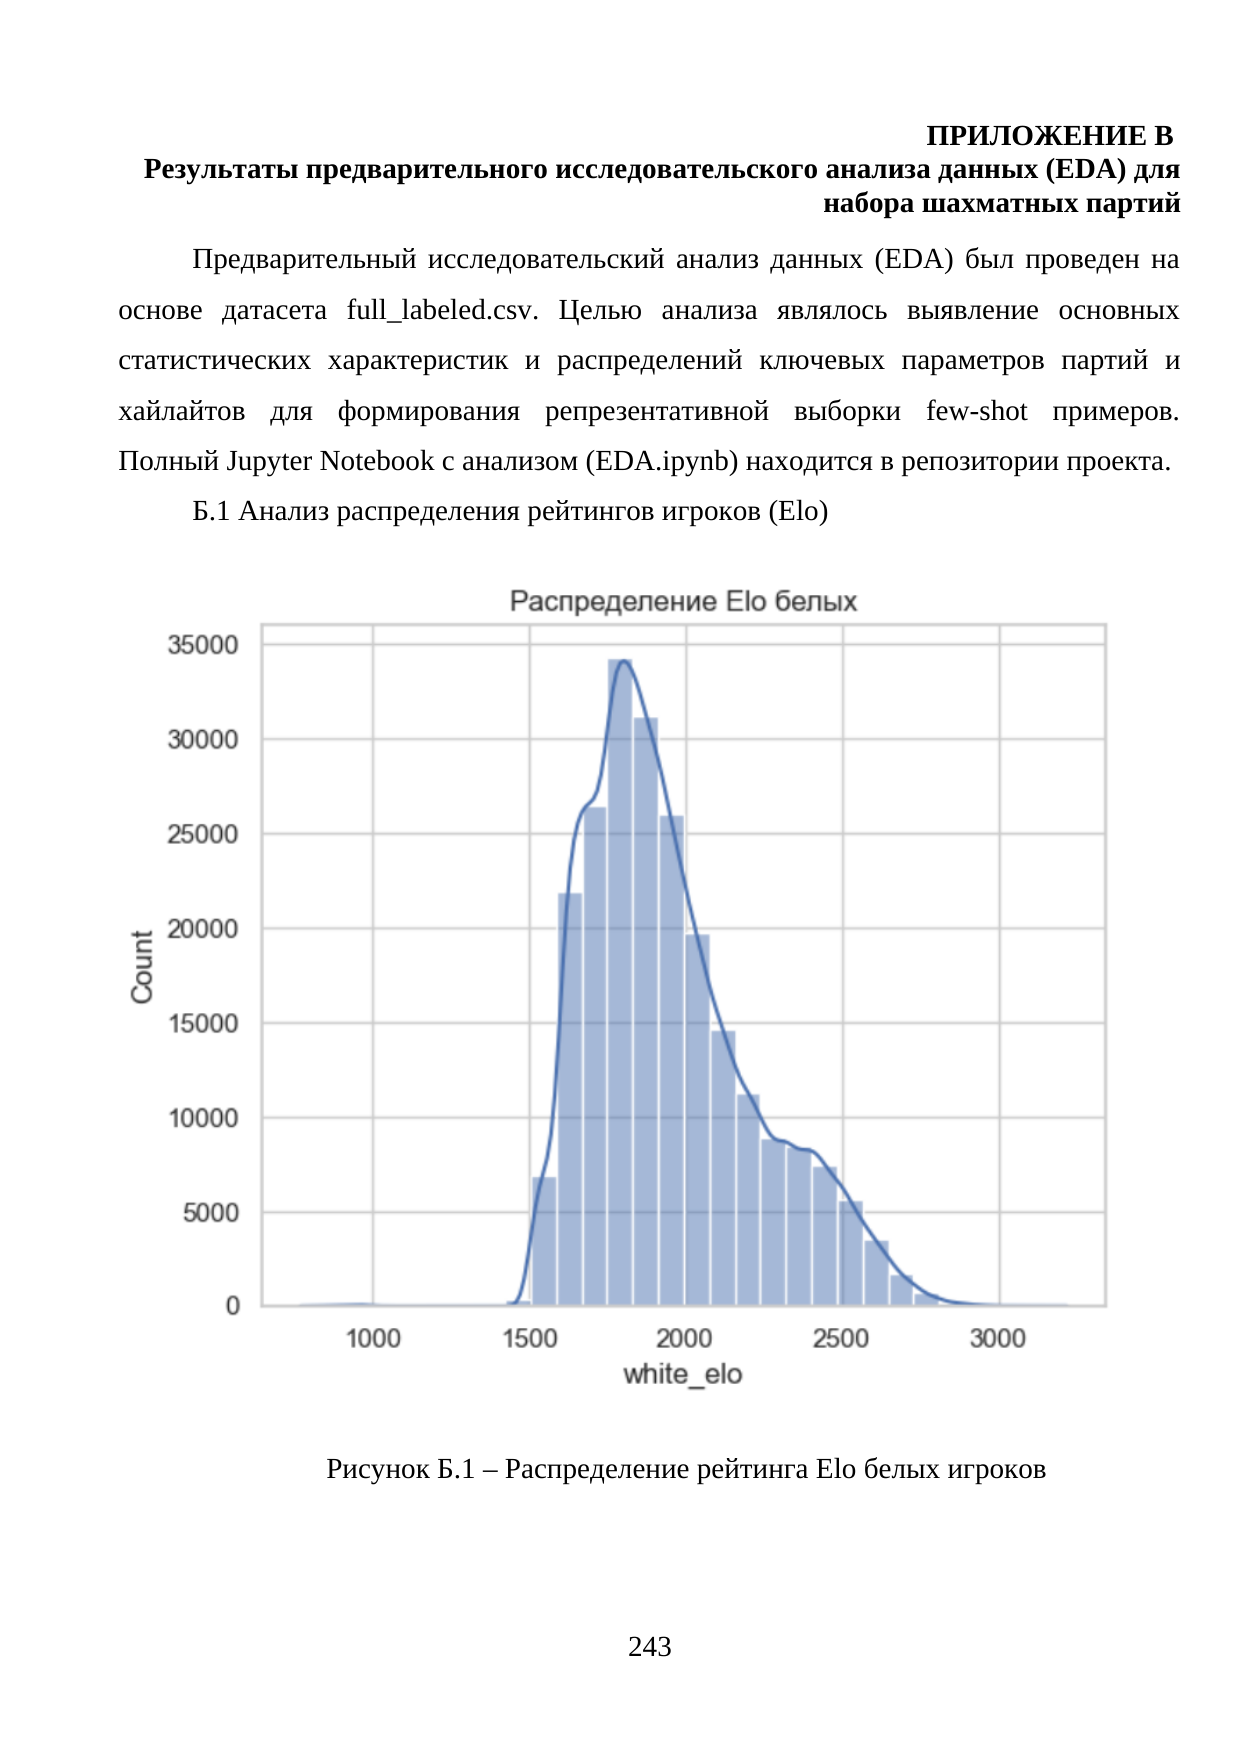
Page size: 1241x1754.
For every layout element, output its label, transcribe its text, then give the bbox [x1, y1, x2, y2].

picture [121, 565, 1126, 1399]
subtitle ПРИЛОЖЕНИЕ В Результаты предварительного исследовательского анализа данных (EDA) для набора шахматных партий [118, 118, 1181, 219]
text Предварительный исследовательский анализ данных (EDA) был проведен на основе датасета full_labeled.csv. Целью анализа являлось выявление основных статистических характеристик и распределений ключевых параметров партий и хайлайтов для формирования репрезентативной выборки few-shot примеров. Полный Jupyter Notebook с анализом (EDA.ipynb) находится в репозитории проекта. [118, 242, 1181, 476]
text Б.1 Анализ распределения рейтингов игроков (Elo) [118, 493, 1181, 527]
